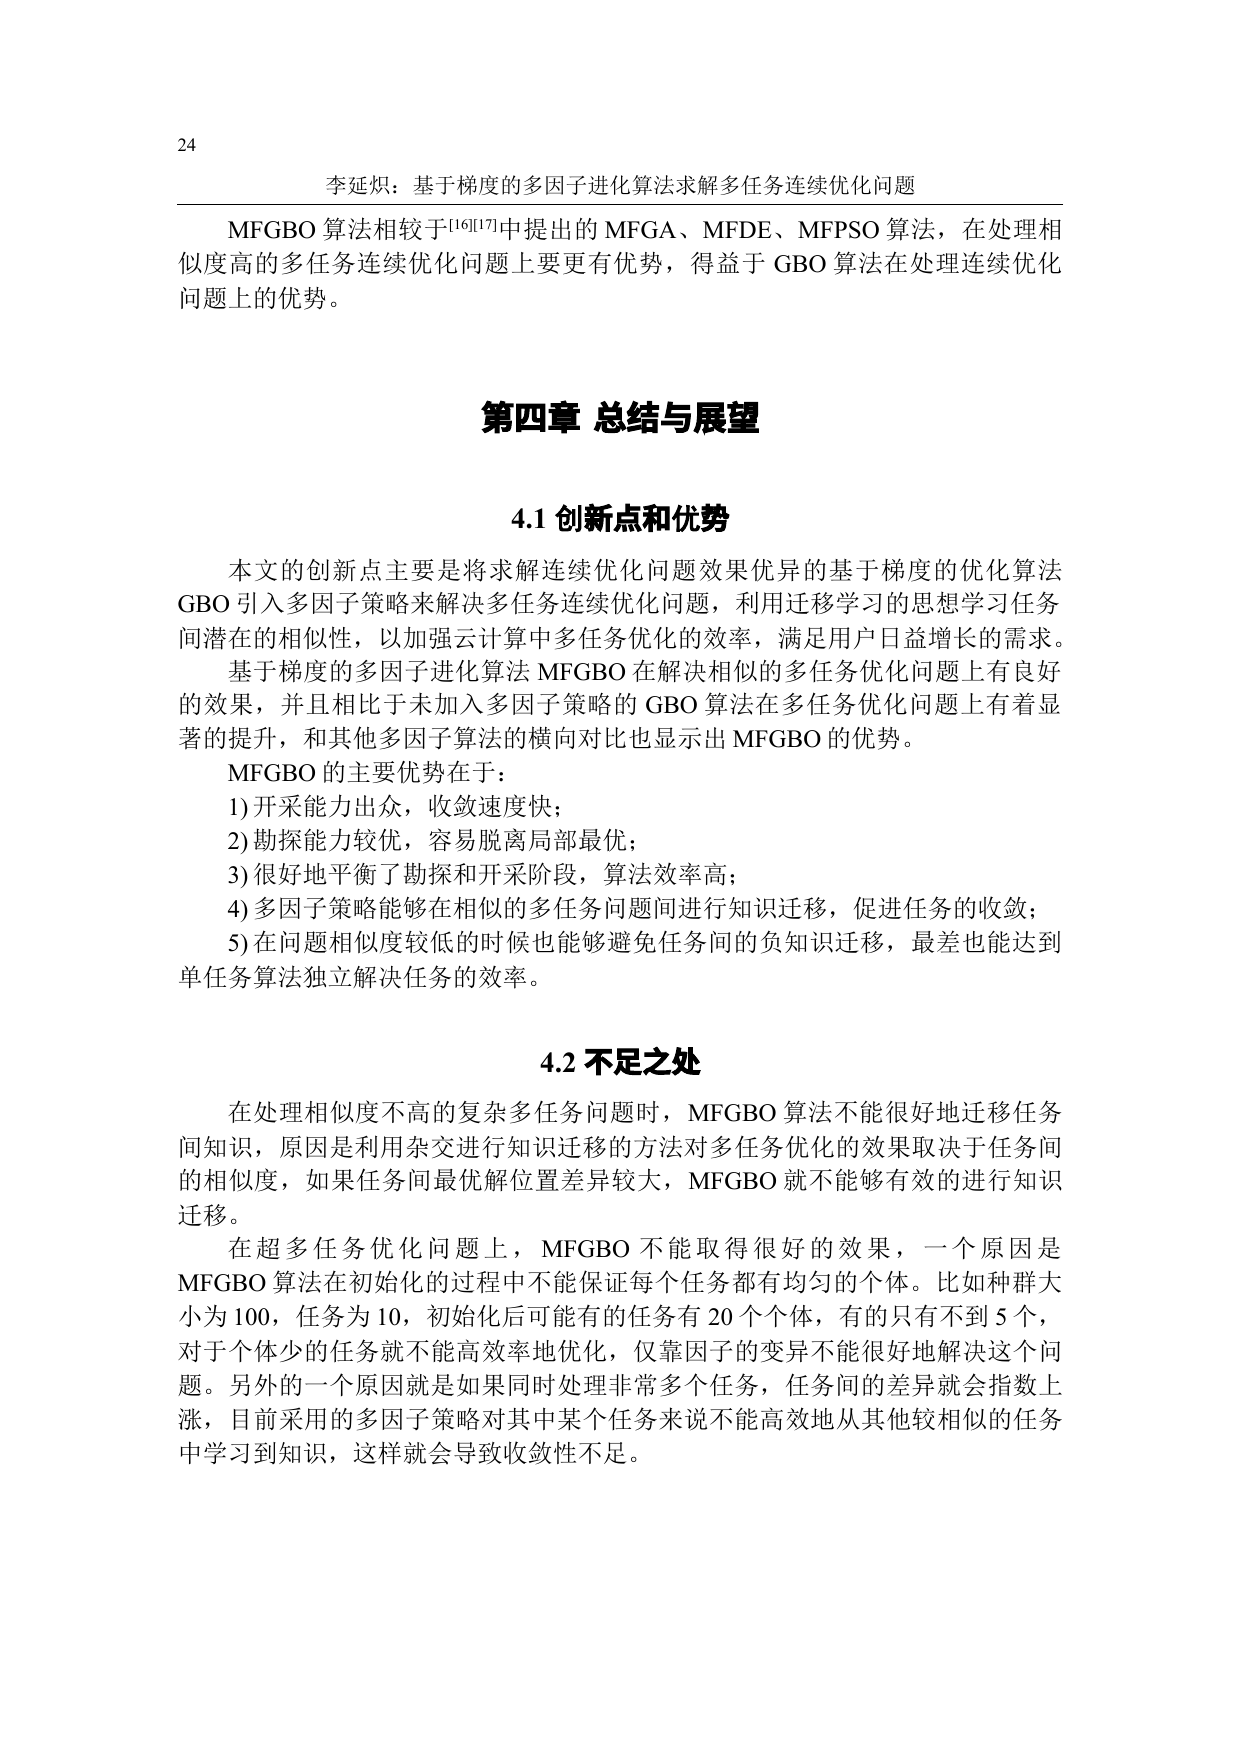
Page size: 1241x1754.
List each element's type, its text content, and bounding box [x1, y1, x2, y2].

list 在问题相似度较低的时候也能够避免任务间的负知识迁移，最差也能达到单任务算法独立解决任务的效率。 [177, 925, 1063, 993]
text MFGBO算法相较于[16][17]中提出的MFGA、MFDE、MFPSO算法，在处理相似度高的多任务连续优化问题上要更有优势，得益于GBO算法在处理连续优化问题上的优势。 [177, 212, 1063, 314]
list 多因子策略能够在相似的多任务问题间进行知识迁移，促进任务的收敛； [177, 891, 1063, 925]
subtitle 总结与展望 [177, 382, 1063, 449]
list 很好地平衡了勘探和开采阶段，算法效率高； [177, 857, 1063, 891]
list 开采能力出众，收敛速度快； [177, 789, 1063, 823]
subtitle 创新点和优势 [177, 483, 1063, 551]
text 在处理相似度不高的复杂多任务问题时，MFGBO算法不能很好地迁移任务间知识，原因是利用杂交进行知识迁移的方法对多任务优化的效果取决于任务间的相似度，如果任务间最优解位置差异较大，MFGBO就不能够有效的进行知识迁移。 [177, 1095, 1063, 1231]
text 基于梯度的多因子进化算法MFGBO在解决相似的多任务优化问题上有良好的效果，并且相比于未加入多因子策略的GBO算法在多任务优化问题上有着显著的提升，和其他多因子算法的横向对比也显示出MFGBO的优势。 [177, 653, 1063, 755]
list 勘探能力较优，容易脱离局部最优； [177, 823, 1063, 857]
text 在超多任务优化问题上，MFGBO不能取得很好的效果，一个原因是MFGBO算法在初始化的过程中不能保证每个任务都有均匀的个体。比如种群大小为100，任务为10，初始化后可能有的任务有20个个体，有的只有不到5个，对于个体少的任务就不能高效率地优化，仅靠因子的变异不能很好地解决这个问题。另外的一个原因就是如果同时处理非常多个任务，任务间的差异就会指数上涨，目前采用的多因子策略对其中某个任务来说不能高效地从其他较相似的任务中学习到知识，这样就会导致收敛性不足。 [177, 1231, 1063, 1468]
subtitle 不足之处 [177, 1027, 1063, 1095]
text 本文的创新点主要是将求解连续优化问题效果优异的基于梯度的优化算法GBO引入多因子策略来解决多任务连续优化问题，利用迁移学习的思想学习任务间潜在的相似性，以加强云计算中多任务优化的效率，满足用户日益增长的需求。 [177, 551, 1063, 653]
text MFGBO的主要优势在于： [177, 755, 1063, 789]
